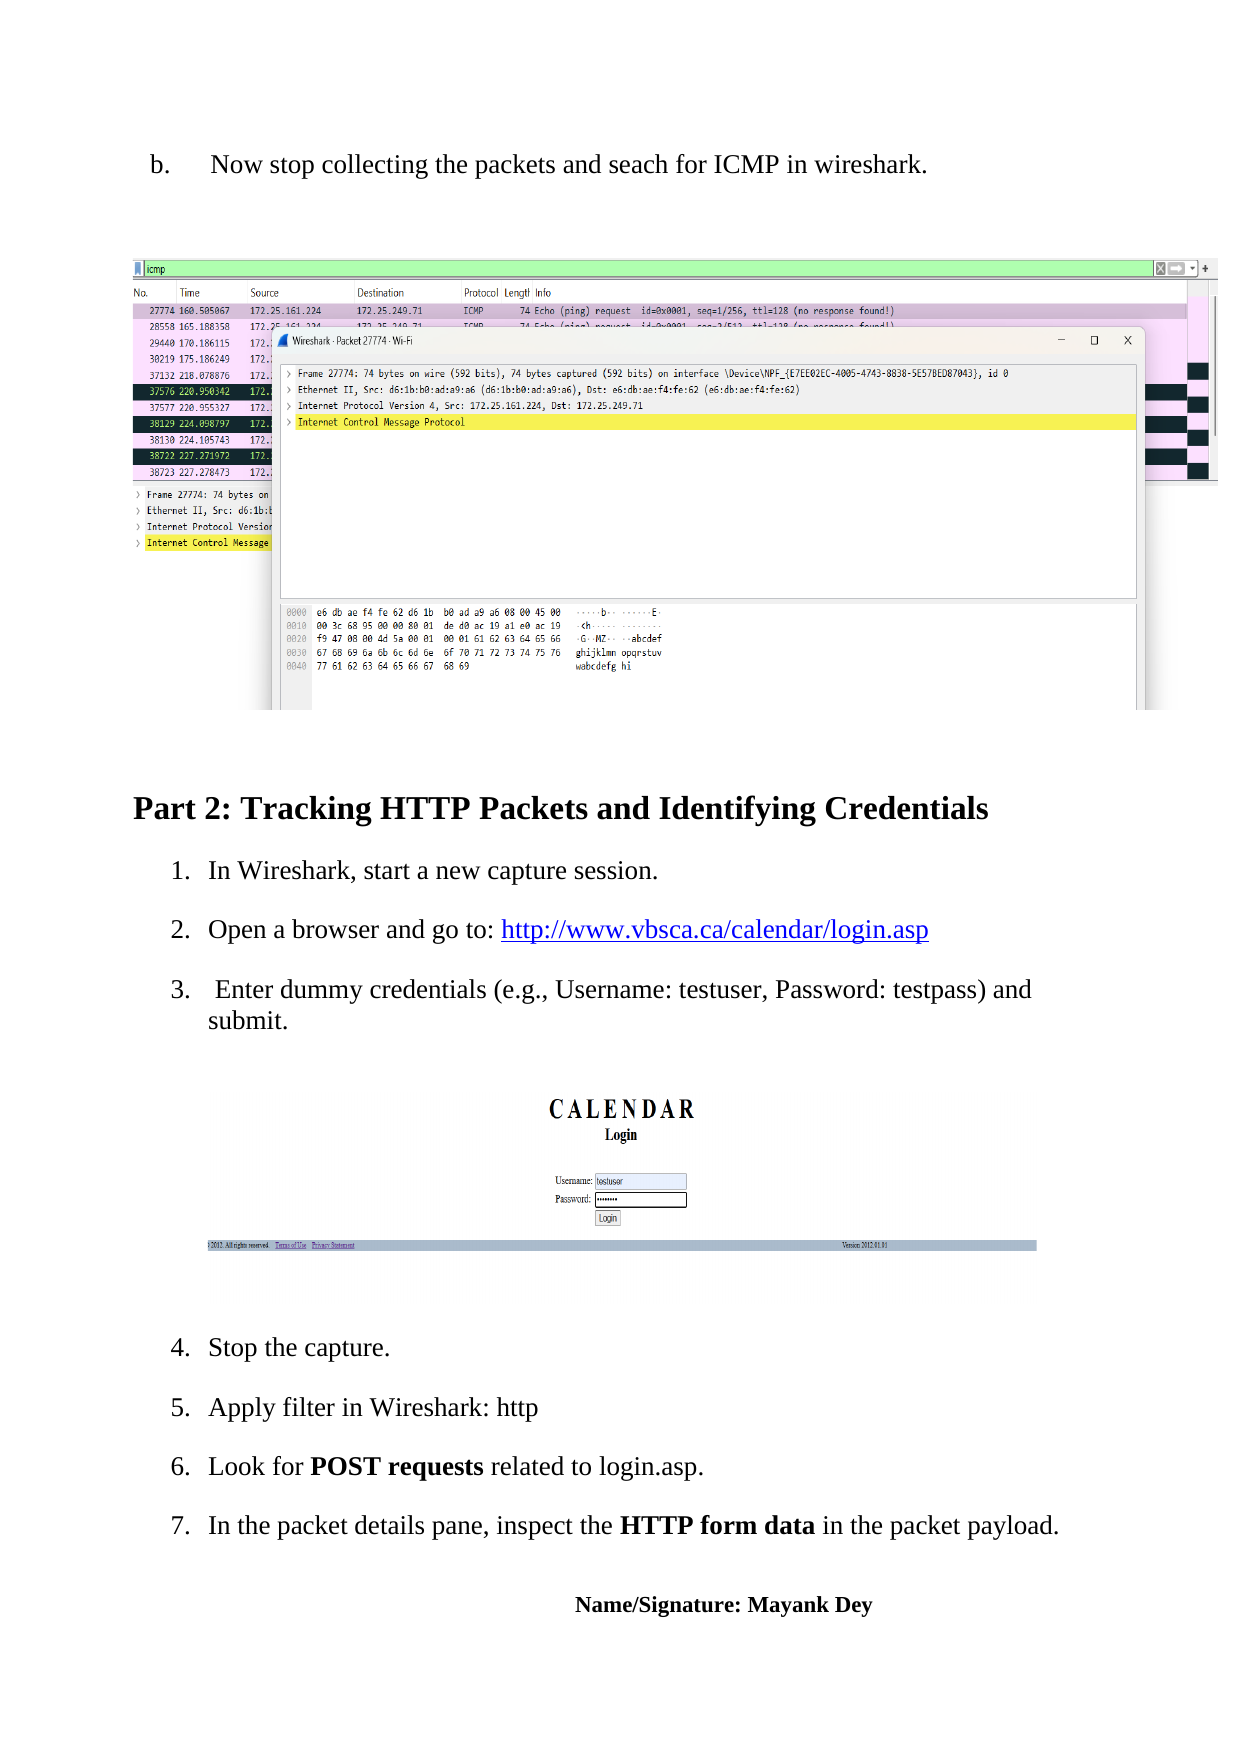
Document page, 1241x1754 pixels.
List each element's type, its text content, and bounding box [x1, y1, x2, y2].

list Open a browser and go to: http://www.vbsca.ca/calendar/login.asp [170, 914, 1107, 973]
text Part 2: Tracking HTTP Packets and Identifying Credentials [133, 788, 1107, 854]
list Stop the capture. [170, 1332, 1107, 1391]
picture [132, 258, 1218, 710]
picture [207, 1092, 1037, 1304]
list In the packet details pane, inspect the HTTP form data in the packet payload. [170, 1509, 1107, 1568]
list Apply filter in Wireshark: http [170, 1391, 1107, 1450]
list In Wireshark, start a new capture session. [170, 854, 1107, 914]
list Now stop collecting the packets and seach for ICMP in wireshark. [150, 148, 1088, 179]
list Look for POST requests related to login.asp. [170, 1450, 1107, 1509]
